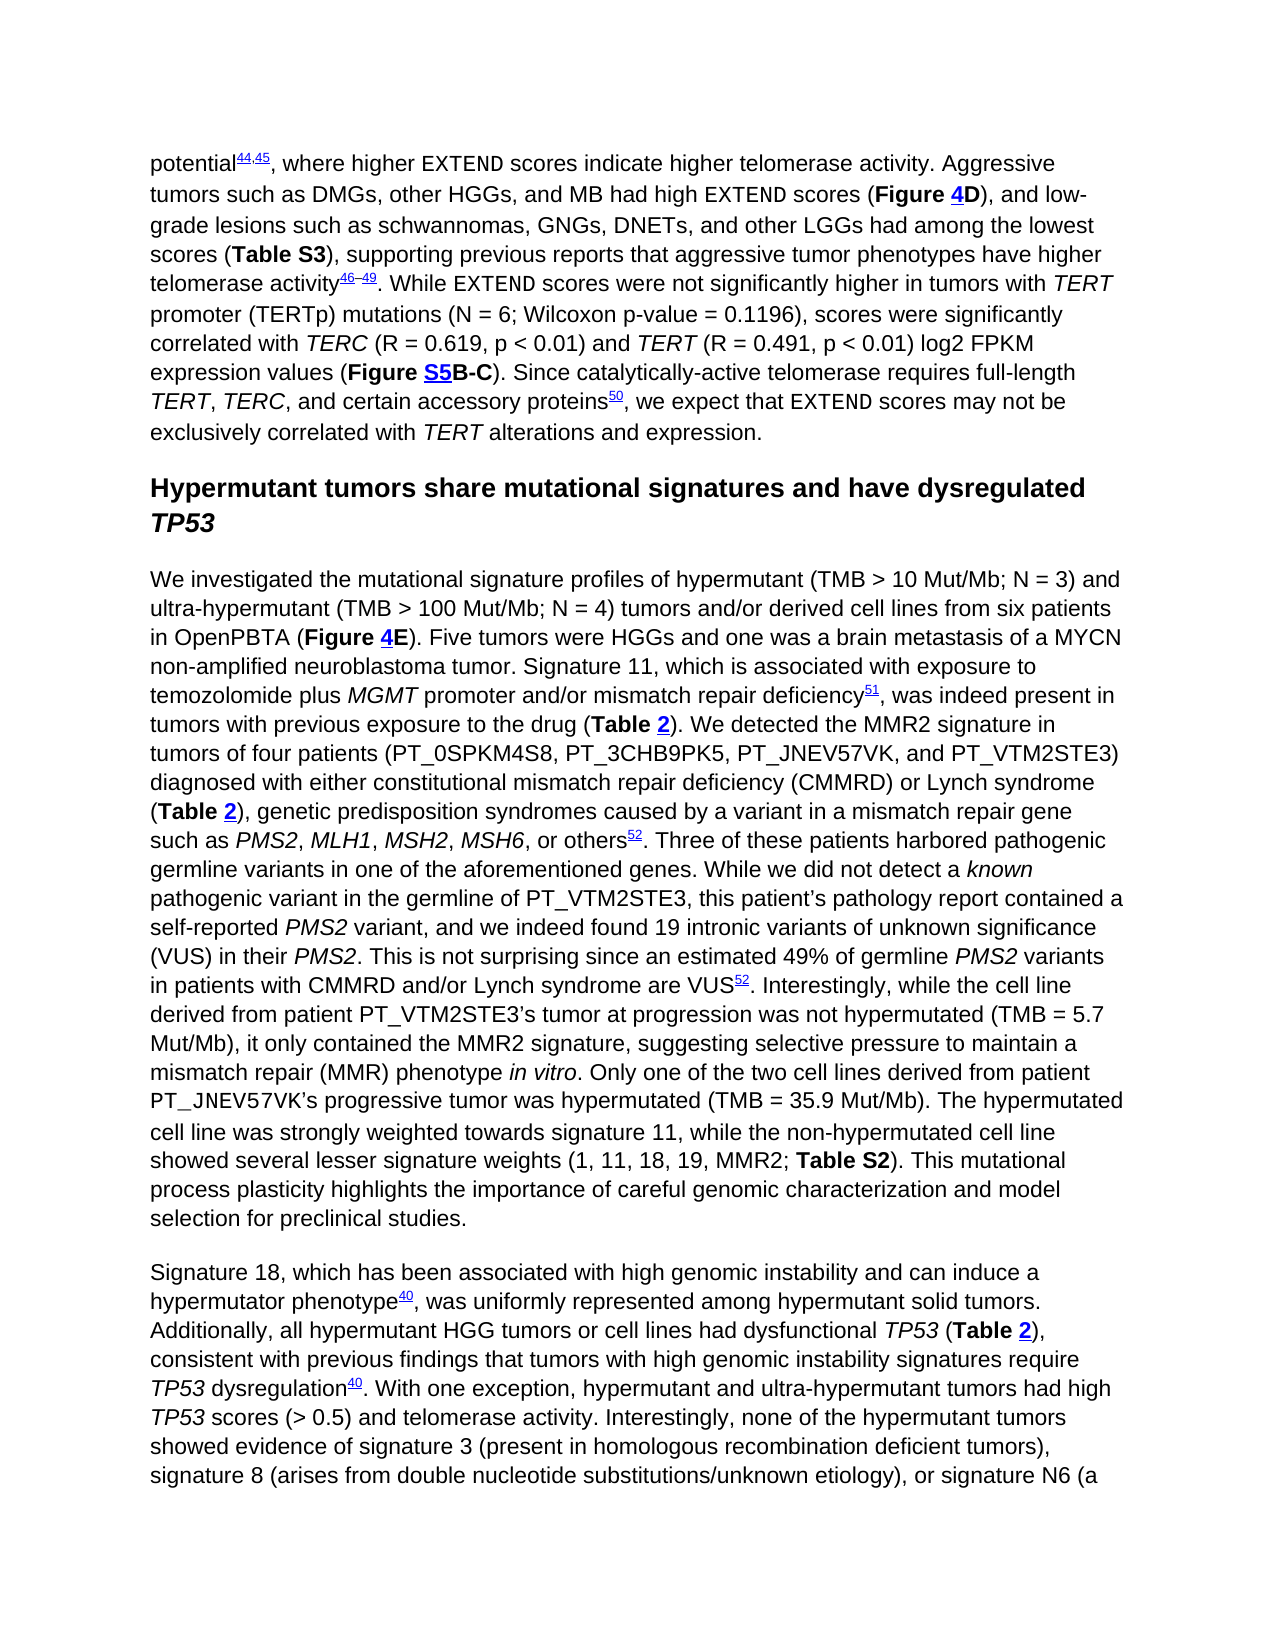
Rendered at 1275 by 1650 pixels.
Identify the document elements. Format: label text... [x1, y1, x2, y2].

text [150, 1259, 1125, 1488]
text We investigated the mutational signature profiles of hypermutant (TMB > 10 Mut/Mb; N = 3) and ultra-hypermutant (TMB > 100 Mut/Mb; N = 4) tumors and/or derived cell lines from six patients in OpenPBTA (Figure 4E). Five tumors were HGGs and one was a brain metastasis of a MYCN non-amplified neuroblastoma tumor. Signature 11, which is associated with exposure to temozolomide plus MGMT promoter and/or mismatch repair deficiency51, was indeed present in tumors with previous exposure to the drug (Table 2). We detected the MMR2 signature in tumors of four patients (PT_0SPKM4S8, PT_3CHB9PK5, PT_JNEV57VK, and PT_VTM2STE3) diagnosed with either constitutional mismatch repair deficiency (CMMRD) or Lynch syndrome (Table 2), genetic predisposition syndromes caused by a variant in a mismatch repair gene such as PMS2, MLH1, MSH2, MSH6, or others52. Three of these patients harbored pathogenic germline variants in one of the aforementioned genes. While we did not detect a known pathogenic variant in the germline of PT_VTM2STE3, this patient’s pathology report contained a self-reported PMS2 variant, and we indeed found 19 intronic variants of unknown significance (VUS) in their PMS2. This is not surprising since an estimated 49% of germline PMS2 variants in patients with CMMRD and/or Lynch syndrome are VUS52. Interestingly, while the cell line derived from patient PT_VTM2STE3’s tumor at progression was not hypermutated (TMB = 5.7 Mut/Mb), it only contained the MMR2 signature, suggesting selective pressure to maintain a mismatch repair (MMR) phenotype in vitro. Only one of the two cell lines derived from patient PT_JNEV57VK’s progressive tumor was hypermutated (TMB = 35.9 Mut/Mb). The hypermutated cell line was strongly weighted towards signature 11, while the non-hypermutated cell line showed several lesser signature weights (1, 11, 18, 19, MMR2; Table S2). This mutational process plasticity highlights the importance of careful genomic characterization and model selection for preclinical studies. [150, 566, 1125, 1232]
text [150, 150, 1125, 445]
subtitle Hypermutant tumors share mutational signatures and have dysregulated TP53 [150, 472, 1125, 538]
